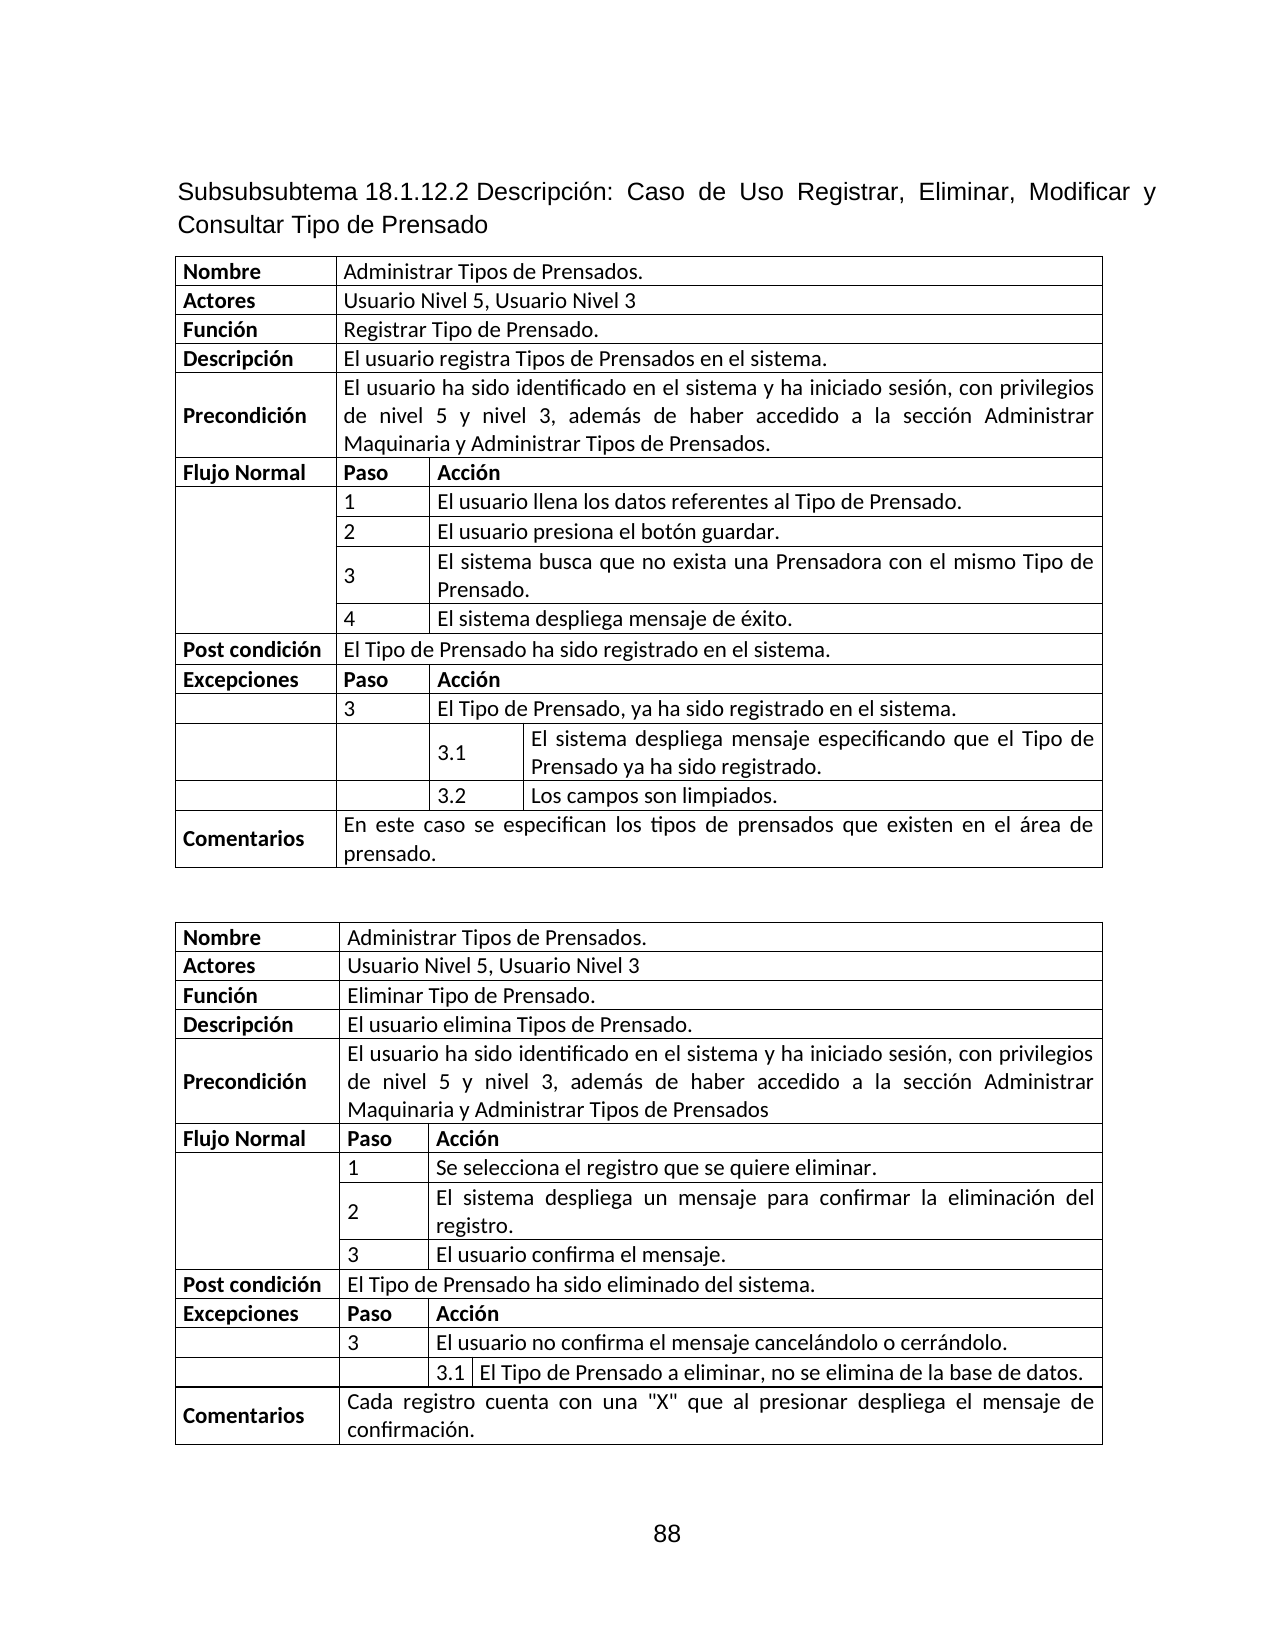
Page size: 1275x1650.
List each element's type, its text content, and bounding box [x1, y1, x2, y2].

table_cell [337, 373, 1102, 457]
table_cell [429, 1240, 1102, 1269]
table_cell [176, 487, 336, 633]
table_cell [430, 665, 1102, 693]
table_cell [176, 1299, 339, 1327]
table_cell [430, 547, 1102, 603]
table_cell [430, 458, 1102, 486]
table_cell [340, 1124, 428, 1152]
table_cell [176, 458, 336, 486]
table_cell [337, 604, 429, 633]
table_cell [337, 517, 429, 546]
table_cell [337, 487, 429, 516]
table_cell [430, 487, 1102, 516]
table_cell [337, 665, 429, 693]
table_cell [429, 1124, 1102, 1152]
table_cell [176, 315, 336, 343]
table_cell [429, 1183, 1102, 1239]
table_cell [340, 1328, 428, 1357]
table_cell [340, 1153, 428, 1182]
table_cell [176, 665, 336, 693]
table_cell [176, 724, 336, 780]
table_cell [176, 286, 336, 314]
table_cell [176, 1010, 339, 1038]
subtitle Descripción: Caso de Uso Registrar, Eliminar, Modificar y Consultar Tipo de Prensado [177, 177, 1157, 239]
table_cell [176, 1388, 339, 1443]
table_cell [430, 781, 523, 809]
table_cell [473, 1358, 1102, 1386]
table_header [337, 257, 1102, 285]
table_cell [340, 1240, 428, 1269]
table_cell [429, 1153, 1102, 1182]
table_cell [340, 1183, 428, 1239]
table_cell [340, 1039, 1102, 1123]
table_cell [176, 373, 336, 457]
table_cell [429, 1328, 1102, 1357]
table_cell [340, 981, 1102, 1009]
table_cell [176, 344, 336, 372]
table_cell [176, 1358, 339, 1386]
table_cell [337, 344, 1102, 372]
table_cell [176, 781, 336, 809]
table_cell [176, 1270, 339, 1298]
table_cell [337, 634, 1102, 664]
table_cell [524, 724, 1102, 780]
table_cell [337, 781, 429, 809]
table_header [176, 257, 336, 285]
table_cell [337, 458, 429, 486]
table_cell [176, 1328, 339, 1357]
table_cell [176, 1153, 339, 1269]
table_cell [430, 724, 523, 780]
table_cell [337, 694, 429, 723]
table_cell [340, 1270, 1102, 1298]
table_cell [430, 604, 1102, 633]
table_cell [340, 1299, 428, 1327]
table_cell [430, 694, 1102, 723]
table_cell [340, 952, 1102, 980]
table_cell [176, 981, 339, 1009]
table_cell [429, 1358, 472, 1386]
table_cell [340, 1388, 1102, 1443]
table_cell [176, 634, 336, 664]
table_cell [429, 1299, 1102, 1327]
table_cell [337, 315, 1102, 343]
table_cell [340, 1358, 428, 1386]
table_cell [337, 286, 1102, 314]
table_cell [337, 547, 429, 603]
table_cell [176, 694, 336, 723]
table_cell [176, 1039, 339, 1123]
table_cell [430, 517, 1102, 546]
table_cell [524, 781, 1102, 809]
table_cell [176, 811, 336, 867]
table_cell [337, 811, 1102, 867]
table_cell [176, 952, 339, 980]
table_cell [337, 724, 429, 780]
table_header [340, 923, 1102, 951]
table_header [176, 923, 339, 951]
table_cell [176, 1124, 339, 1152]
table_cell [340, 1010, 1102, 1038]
